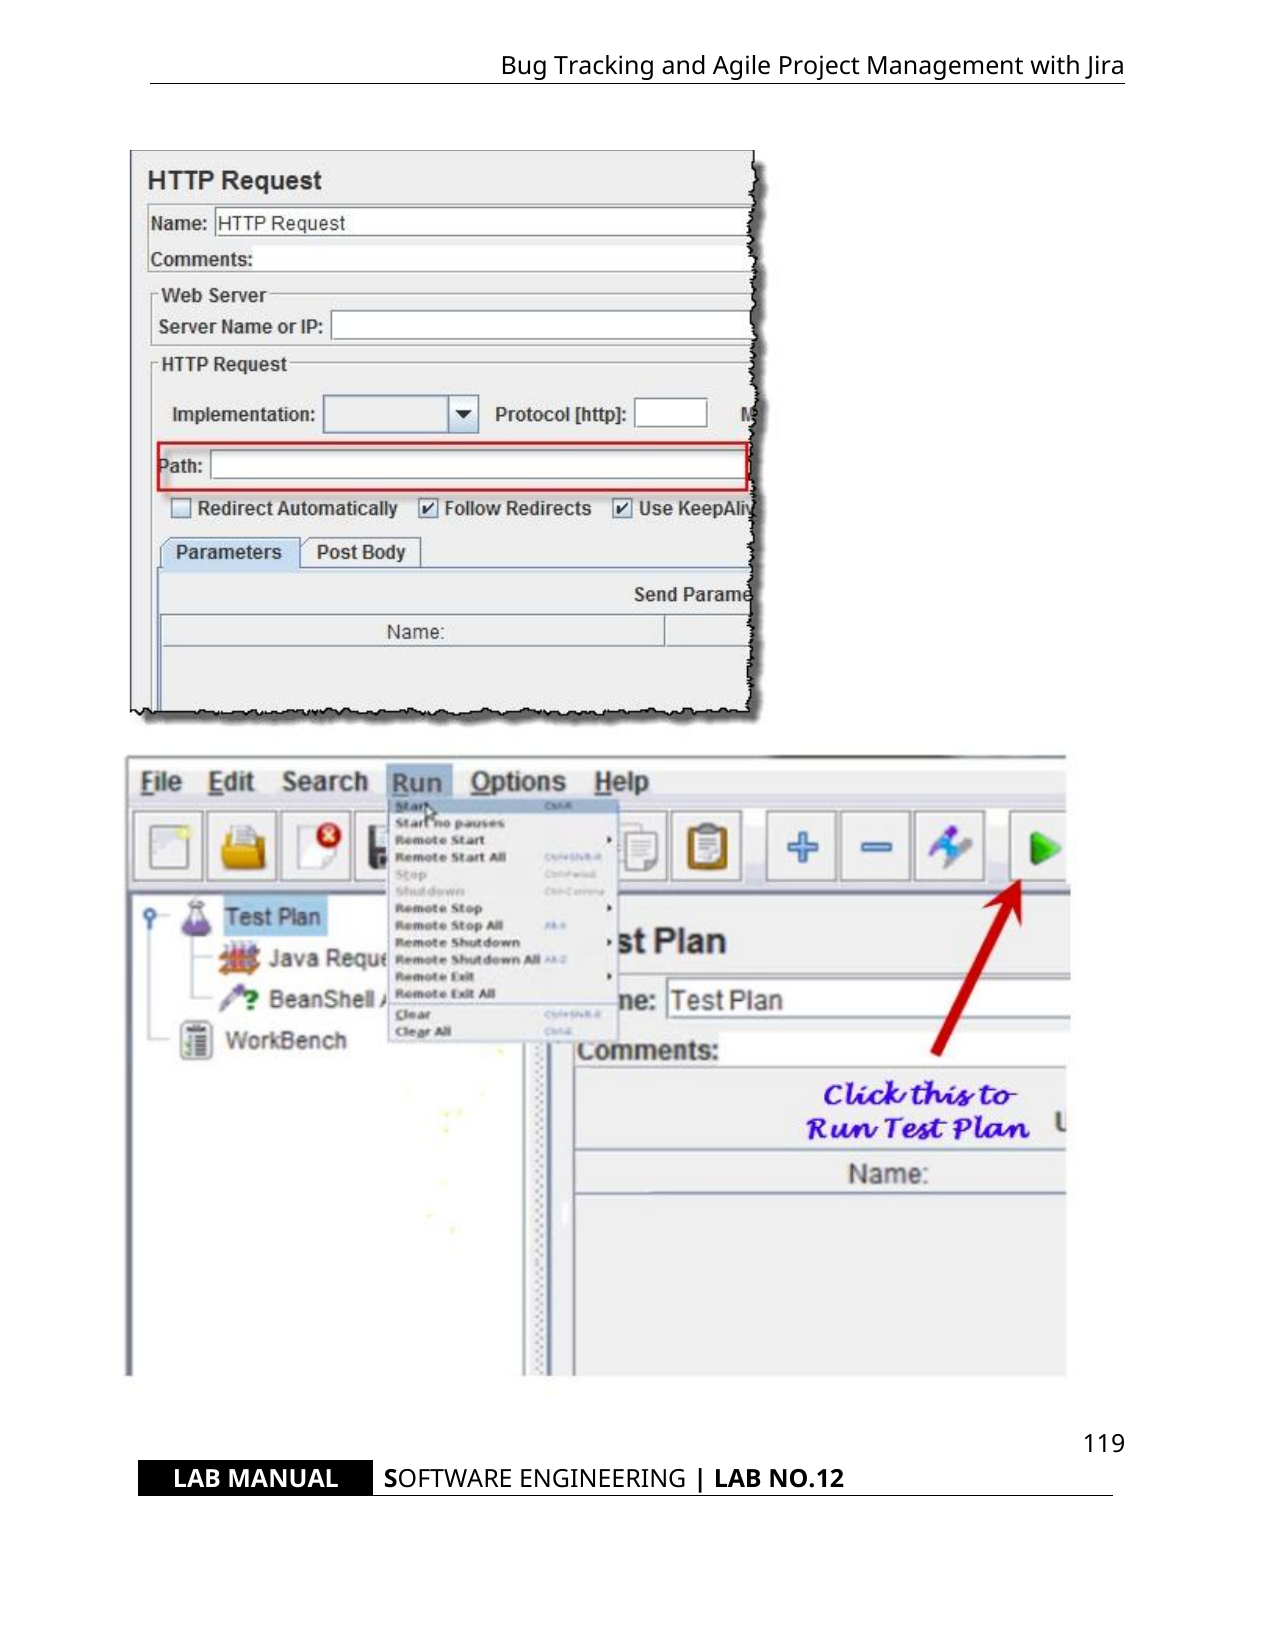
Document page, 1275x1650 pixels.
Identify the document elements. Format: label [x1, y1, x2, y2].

picture [110, 150, 1086, 1402]
